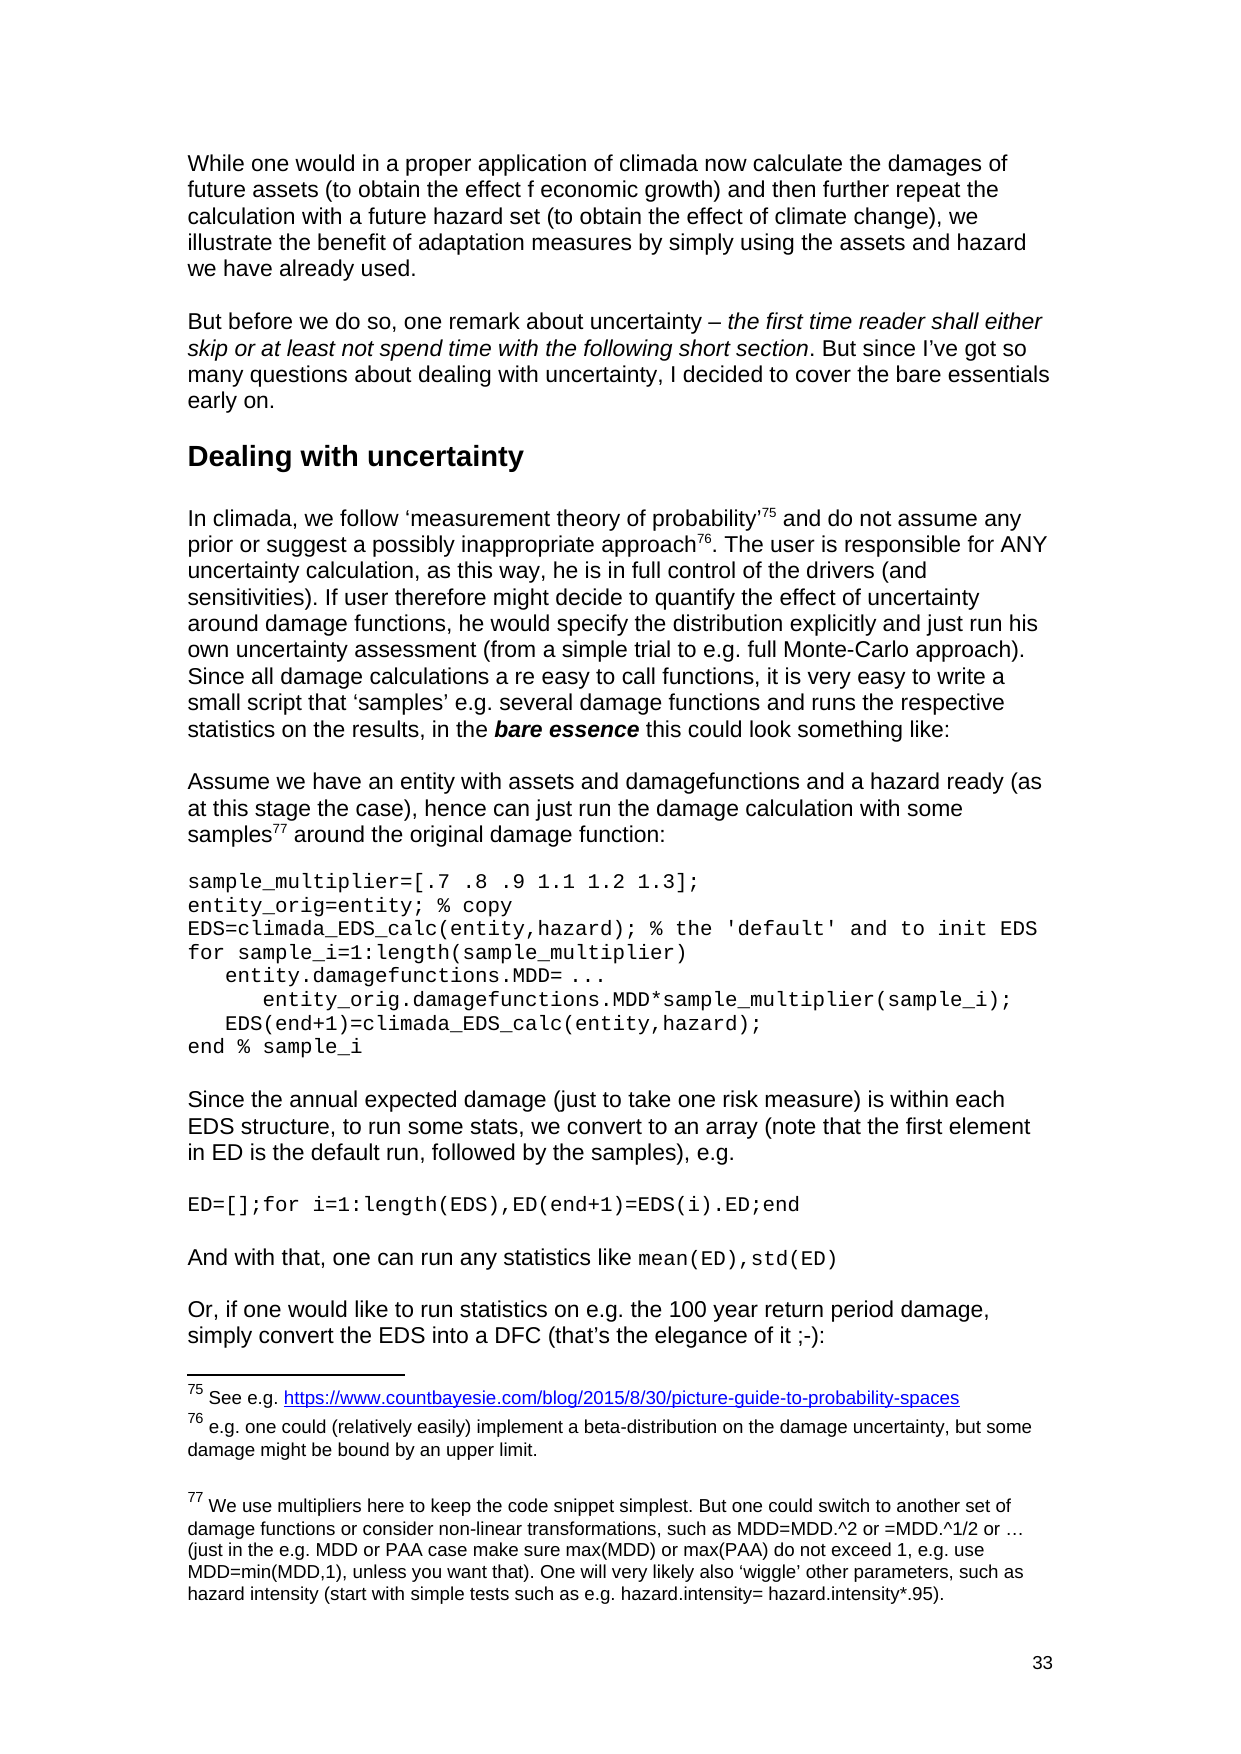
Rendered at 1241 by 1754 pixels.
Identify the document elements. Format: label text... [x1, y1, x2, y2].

text Since the annual expected damage (just to take one risk measure) is within each EDS structure, to run some stats, we convert to an array (note that the first element in ED is the default run, followed by the samples), e.g. [187, 1086, 1053, 1194]
text While one would in a proper application of climada now calculate the damages of future assets (to obtain the effect f economic growth) and then further repeat the calculation with a future hazard set (to obtain the effect of climate change), we illustrate the benefit of adaptation measures by simply using the assets and hazard we have already used. [187, 150, 1053, 282]
text entity_orig=entity; % copy EDS=climada_EDS_calc(entity,hazard); % the 'default' and to init EDS [187, 894, 1053, 942]
text for sample_i=1:length(sample_multiplier) [187, 942, 1053, 966]
text And with that, one can run any statistics like mean(ED),std(ED) [187, 1244, 1053, 1272]
subtitle Dealing with uncertainty [187, 438, 1053, 472]
text Assume we have an entity with assets and damagefunctions and a hazard ready (as at this stage the case), hence can just run the damage calculation with some samples around the original damage function: [187, 768, 1053, 847]
text But before we do so, one remark about uncertainty – the first time reader shall either skip or at least not spend time with the following short section. But since I’ve got so many questions about dealing with uncertainty, I decided to cover the bare essentials early on. [187, 308, 1053, 413]
text entity.damagefunctions.MDD= ...ot entity_orig.damagefunctions.MDD*sample_multiplier(sample_i); EDS(end+1)=climada_EDS_calc(entity,hazard); end % sample_i [187, 966, 1053, 1060]
text In climada, we follow ‘measurement theory of probability’ and do not assume any prior or suggest a possibly inappropriate approach. The user is responsible for ANY uncertainty calculation, as this way, he is in full control of the drivers (and sensitivities). If user therefore might decide to quantify the effect of uncertainty around damage functions, he would specify the distribution explicitly and just run his own uncertainty assessment (from a simple trial to e.g. full Monte-Carlo approach). Since all damage calculations a re easy to call functions, it is very easy to write a small script that ‘samples’ e.g. several damage functions and runs the respective statistics on the results, in the bare essence this could look something like: [187, 505, 1053, 742]
text ED=[];for i=1:length(EDS),ED(end+1)=EDS(i).ED;end [187, 1194, 1053, 1218]
text sample_multiplier=[.7 .8 .9 1.1 1.2 1.3]; [187, 871, 1053, 894]
text Or, if one would like to run statistics on e.g. the 100 year return period damage, simply convert the EDS into a DFC (that’s the elegance of it ;-): [187, 1296, 1053, 1348]
